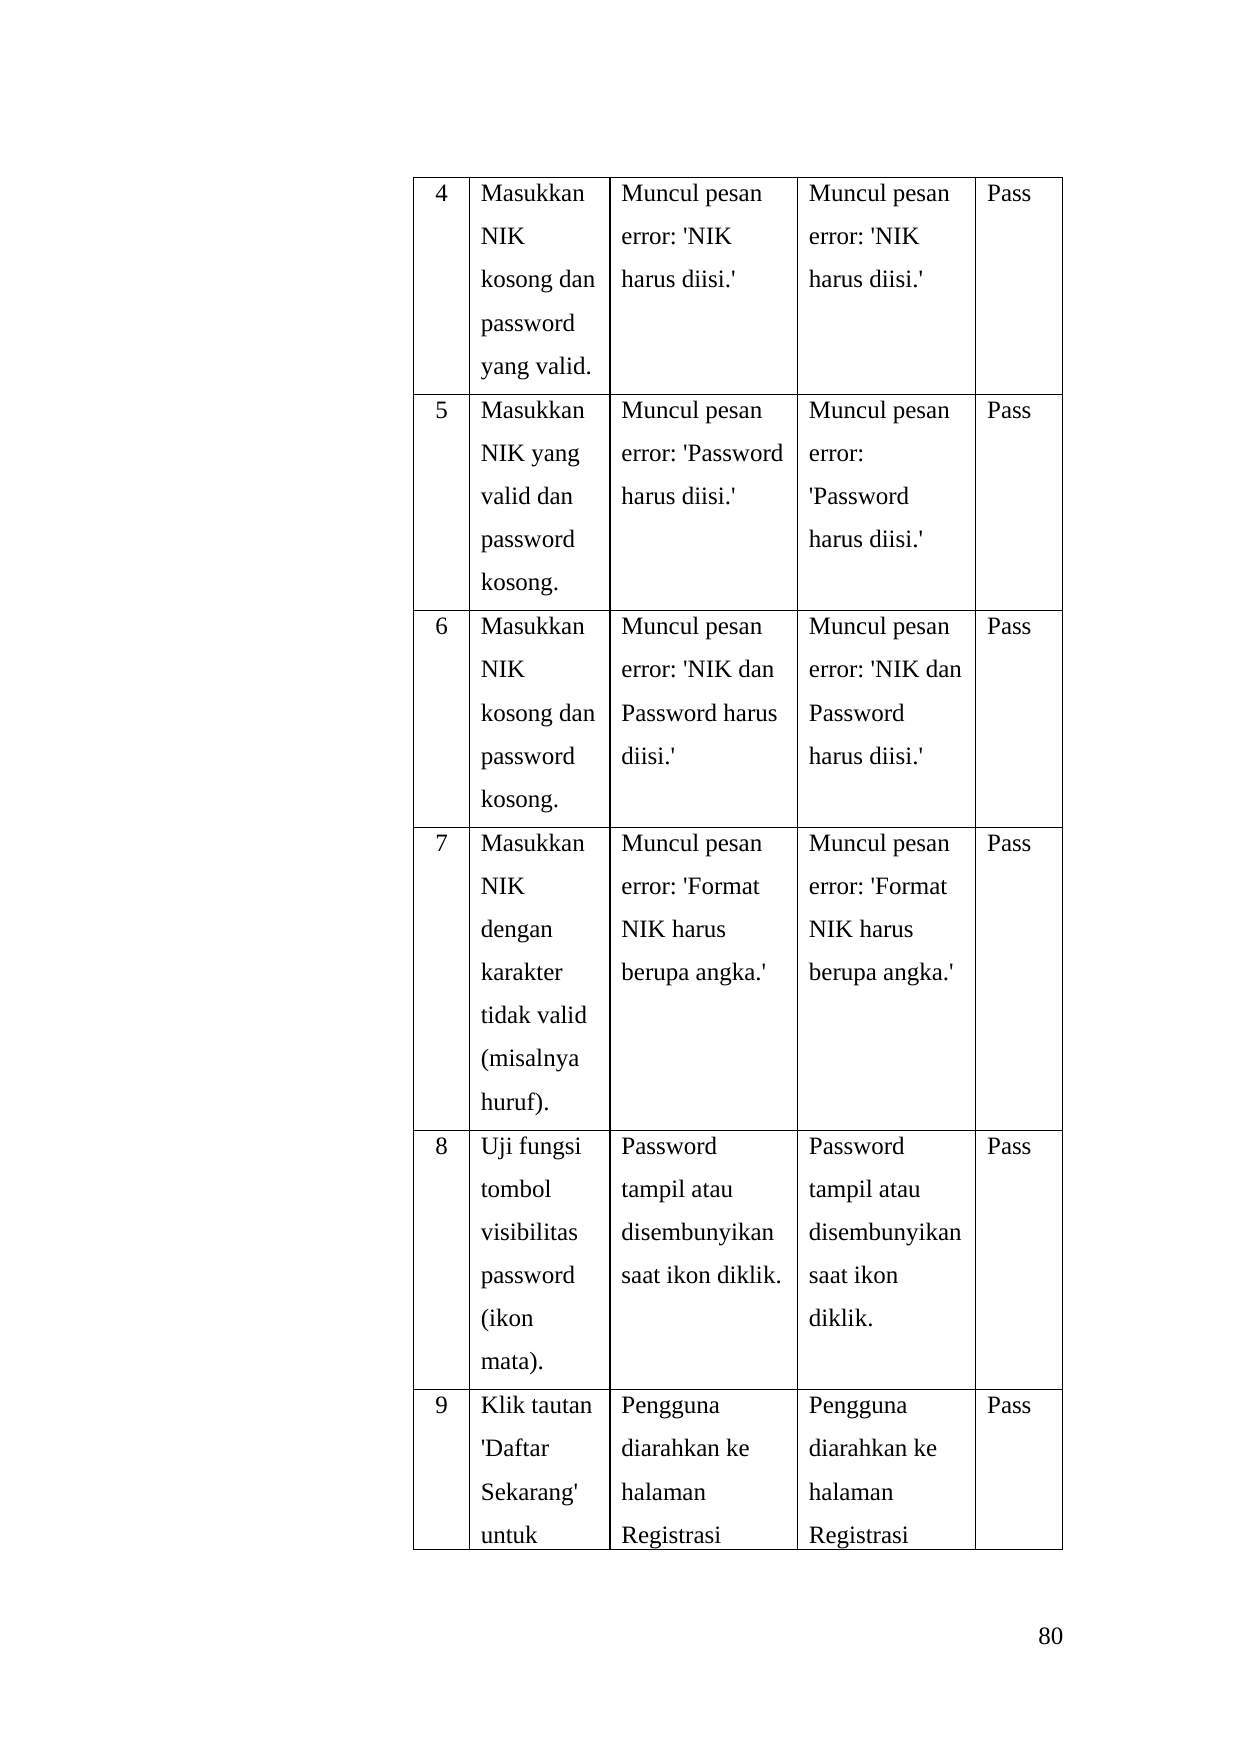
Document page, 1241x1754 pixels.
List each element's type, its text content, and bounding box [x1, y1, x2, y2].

table_cell Masukkan NIK yang valid dan password kosong. [470, 395, 609, 610]
table_cell 4 [414, 178, 469, 394]
table_cell Muncul pesan error: 'Password harus diisi.' [611, 395, 797, 610]
table_cell Masukkan NIK dengan karakter tidak valid (misalnya huruf). [470, 828, 609, 1130]
table_cell Uji fungsi tombol visibilitas password (ikon mata). [470, 1131, 609, 1389]
table_cell Pass [976, 1131, 1062, 1389]
table_cell Muncul pesan error: 'NIK dan Password harus diisi.' [611, 611, 797, 827]
table_cell Muncul pesan error: 'Password harus diisi.' [798, 395, 975, 610]
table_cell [798, 1390, 975, 1548]
table_cell 5 [414, 395, 469, 610]
table_cell Masukkan NIK kosong dan password yang valid. [470, 178, 609, 394]
table_cell Pass [976, 395, 1062, 610]
table_cell Muncul pesan error: 'NIK dan Password harus diisi.' [798, 611, 975, 827]
table_cell Muncul pesan error: 'Format NIK harus berupa angka.' [798, 828, 975, 1130]
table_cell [611, 1390, 797, 1548]
table_cell 8 [414, 1131, 469, 1389]
table_cell 9 [414, 1390, 469, 1548]
table_cell Masukkan NIK kosong dan password kosong. [470, 611, 609, 827]
table_cell 6 [414, 611, 469, 827]
table_cell Muncul pesan error: 'NIK harus diisi.' [611, 178, 797, 394]
table_cell Password tampil atau disembunyikan saat ikon diklik. [611, 1131, 797, 1389]
table_cell 7 [414, 828, 469, 1130]
table_cell Password tampil atau disembunyikan saat ikon diklik. [798, 1131, 975, 1389]
table_cell Muncul pesan error: 'NIK harus diisi.' [798, 178, 975, 394]
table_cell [470, 1390, 609, 1548]
table_cell Pass [976, 611, 1062, 827]
table_cell Muncul pesan error: 'Format NIK harus berupa angka.' [611, 828, 797, 1130]
table_cell Pass [976, 1390, 1062, 1548]
table_cell Pass [976, 828, 1062, 1130]
table_cell Pass [976, 178, 1062, 394]
